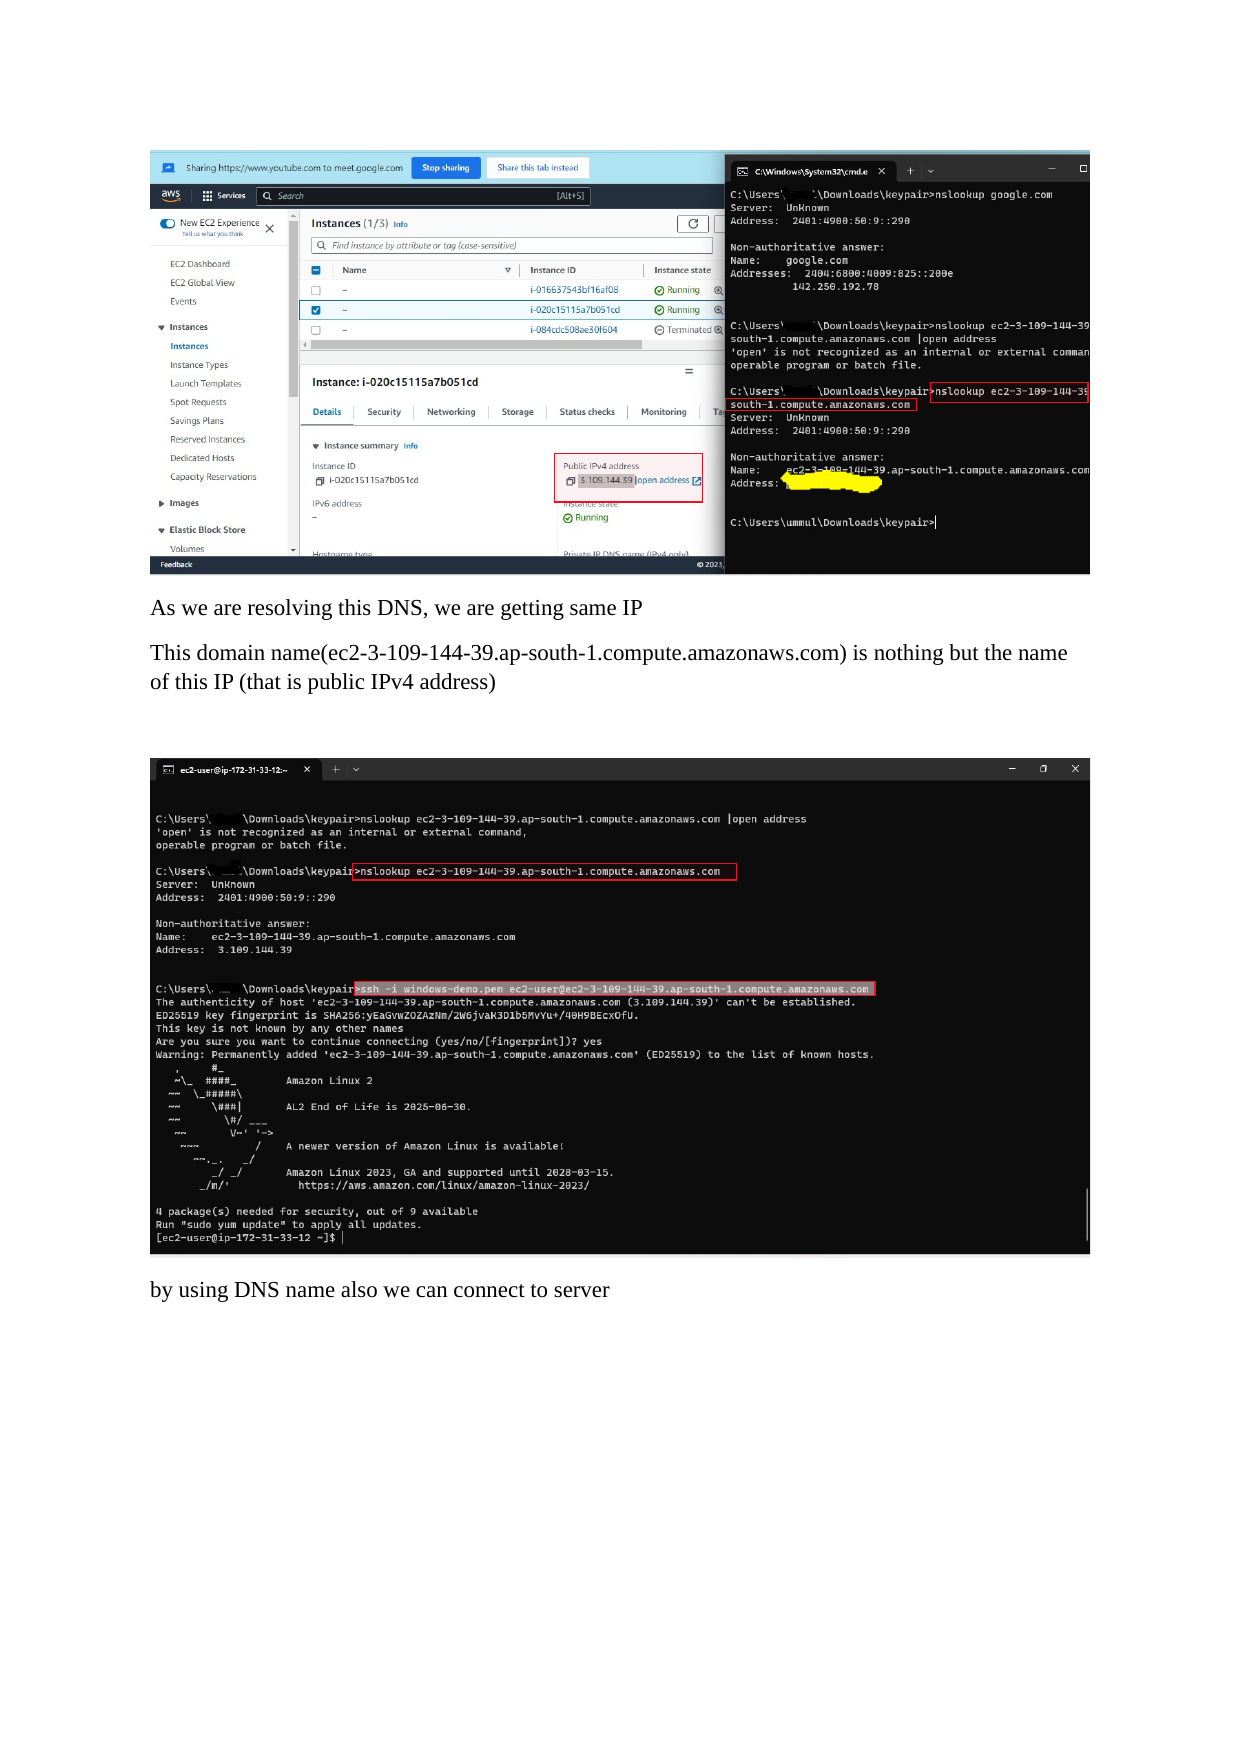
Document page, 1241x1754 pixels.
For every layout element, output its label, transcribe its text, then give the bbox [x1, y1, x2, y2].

text As we are resolving this DNS, we are getting same IP [150, 594, 1090, 621]
picture [150, 150, 1090, 576]
picture [150, 758, 1091, 1258]
text by using DNS name also we can connect to server [150, 1276, 1090, 1302]
text This domain name(ec2-3-109-144-39.ap-south-1.compute.amazonaws.com) is nothing but the name of this IP (that is public IPv4 address) [150, 639, 1090, 694]
